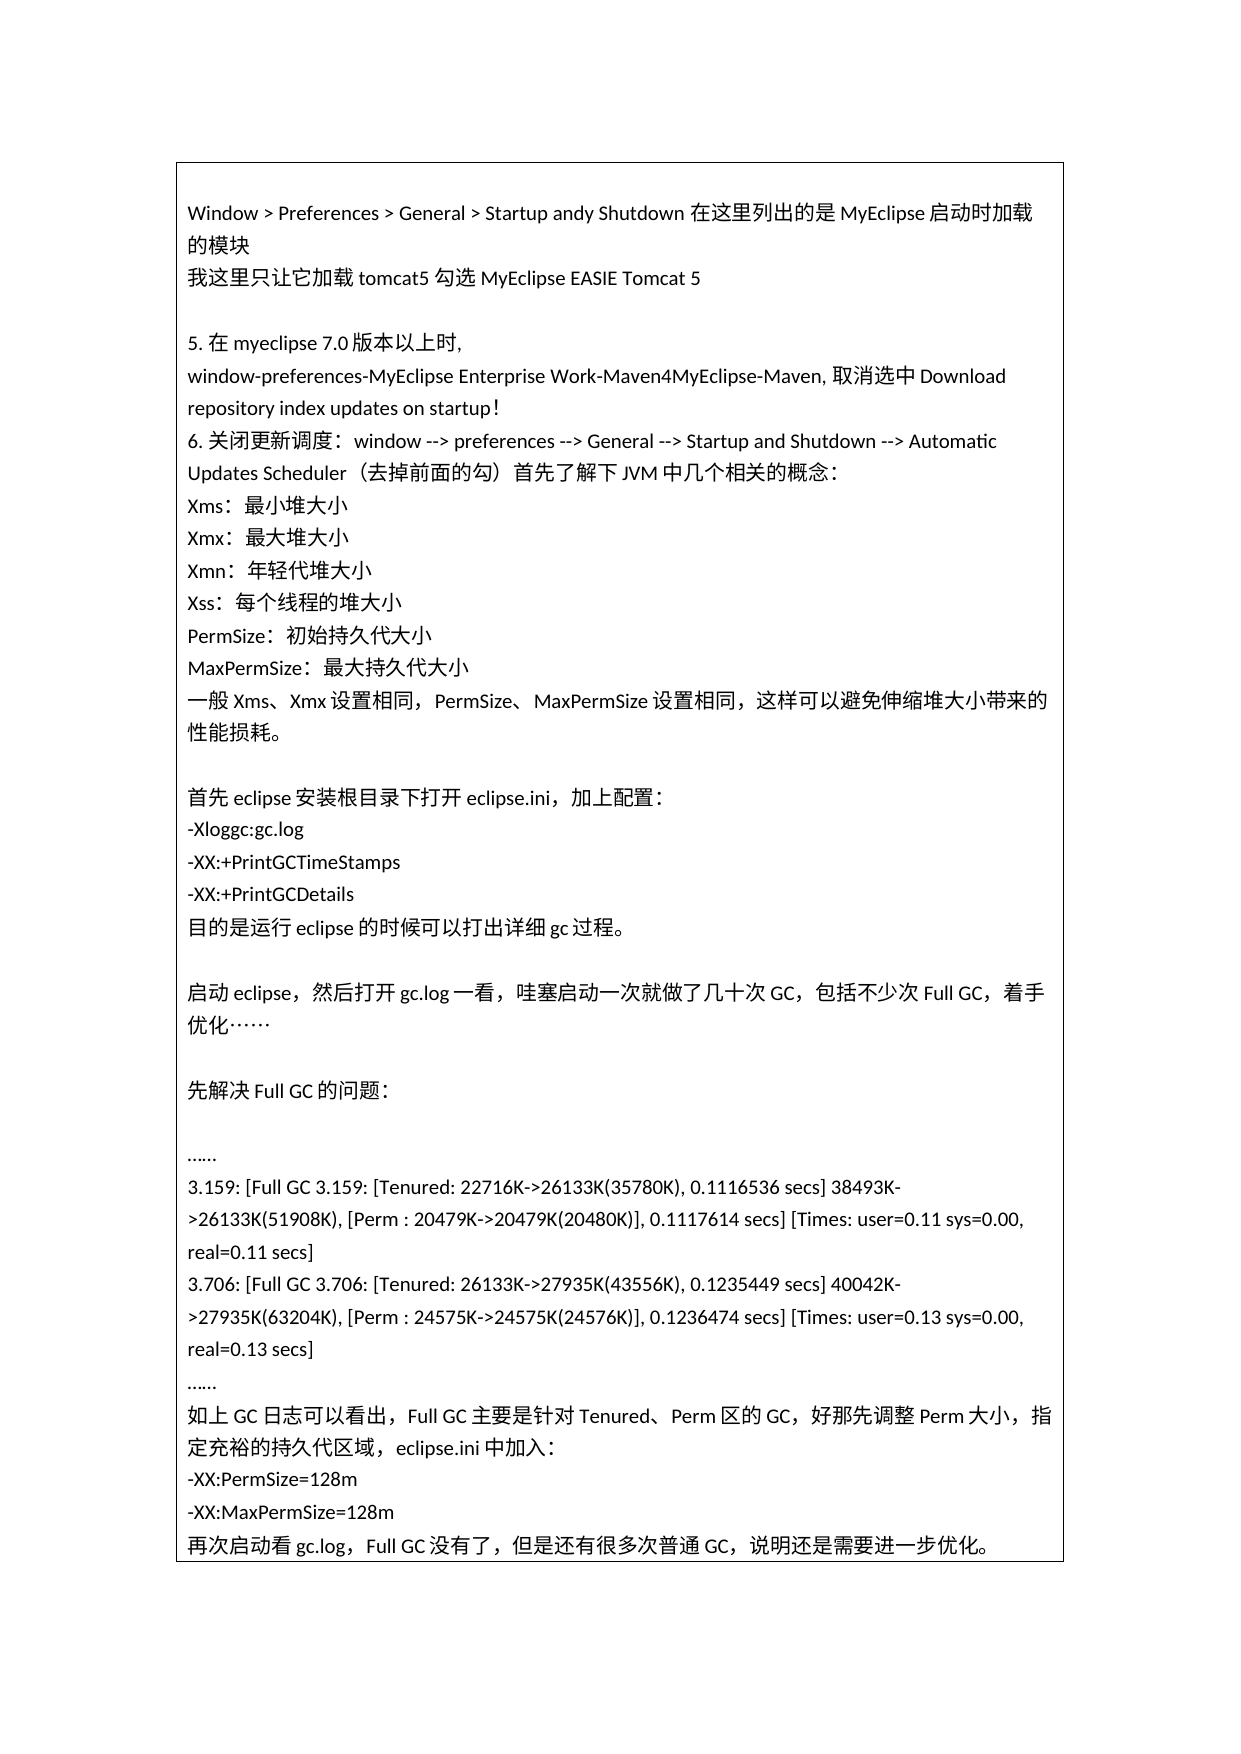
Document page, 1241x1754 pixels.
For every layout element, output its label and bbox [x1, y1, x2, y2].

table_header [177, 163, 1063, 1561]
